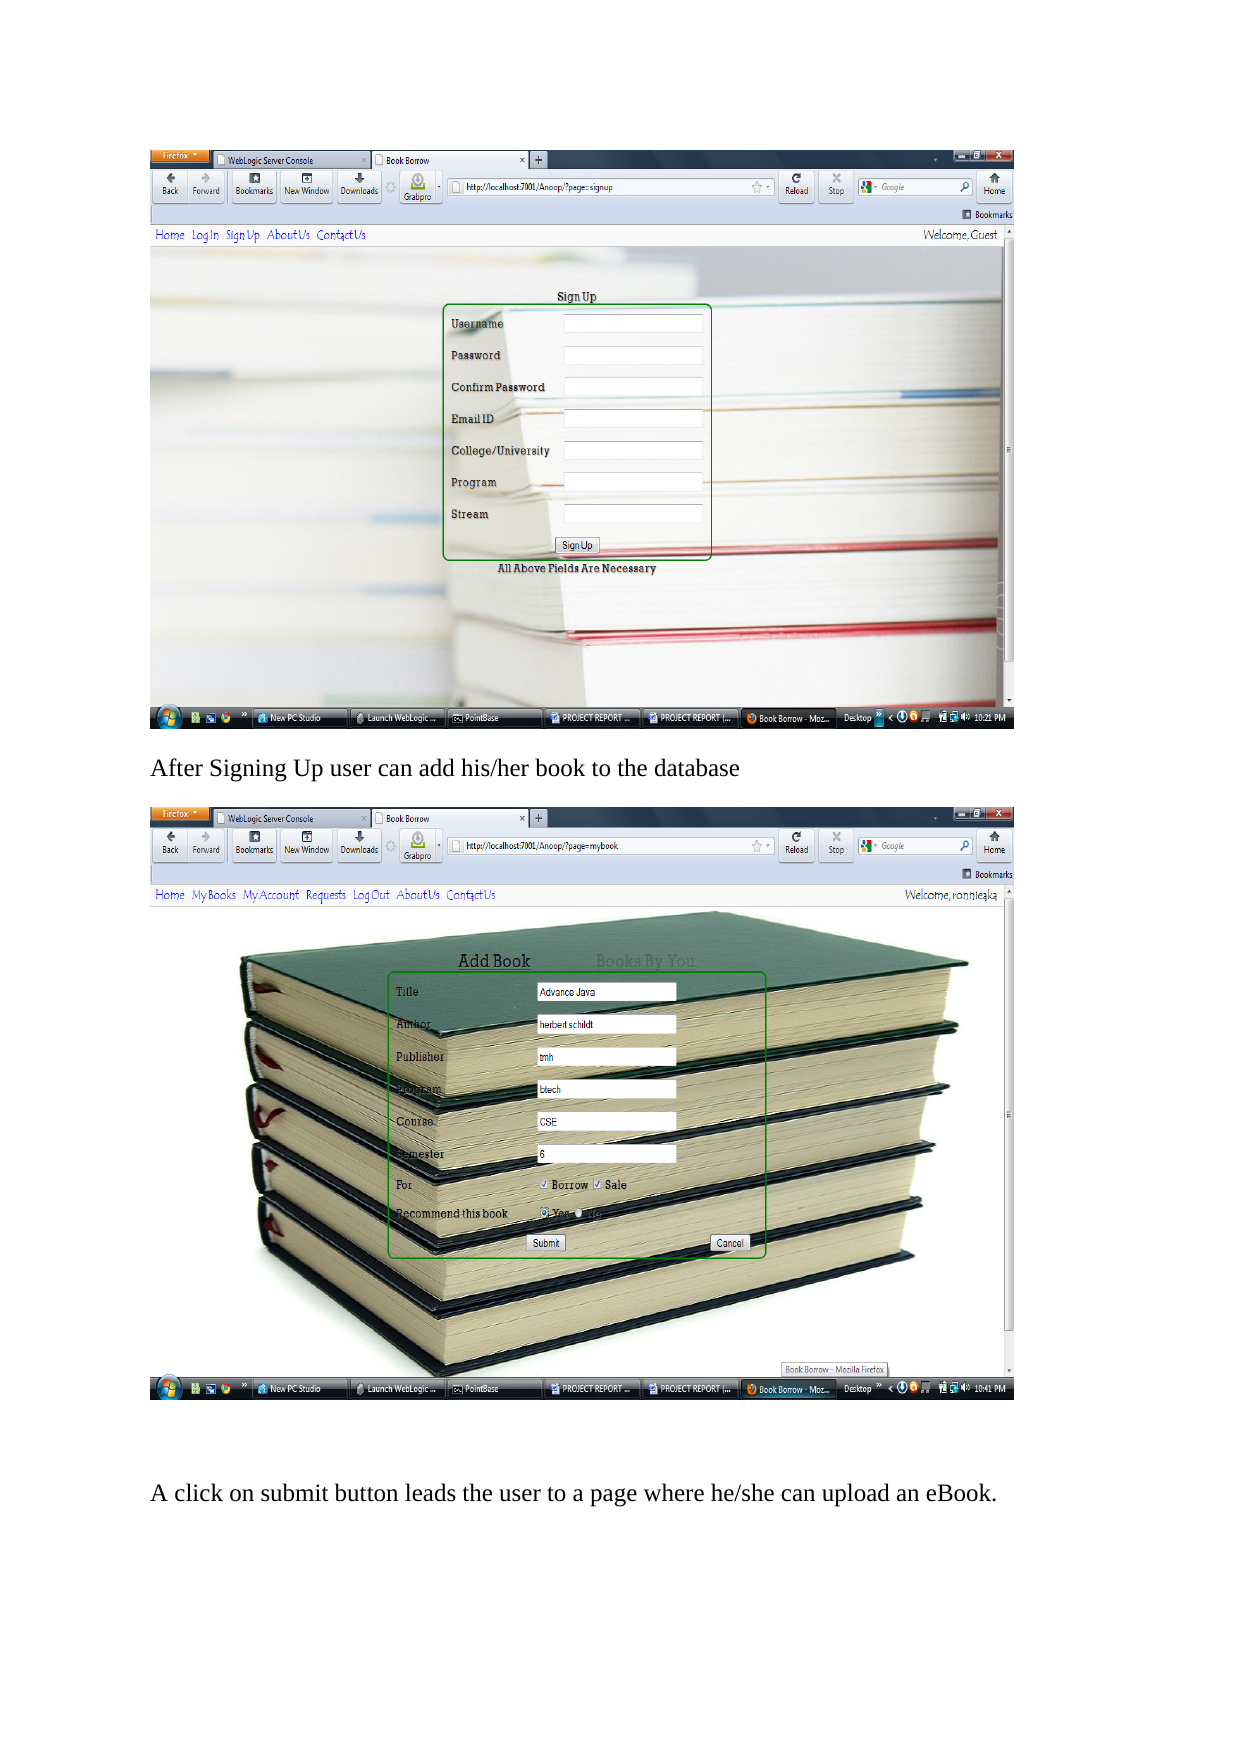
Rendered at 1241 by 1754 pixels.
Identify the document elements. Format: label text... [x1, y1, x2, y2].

picture [150, 150, 1014, 729]
text A click on submit button leads the user to a page where he/she can upload an eBook. [150, 1478, 1090, 1507]
picture [150, 807, 1014, 1400]
text After Signing Up user can add his/her book to the database [150, 753, 1090, 782]
